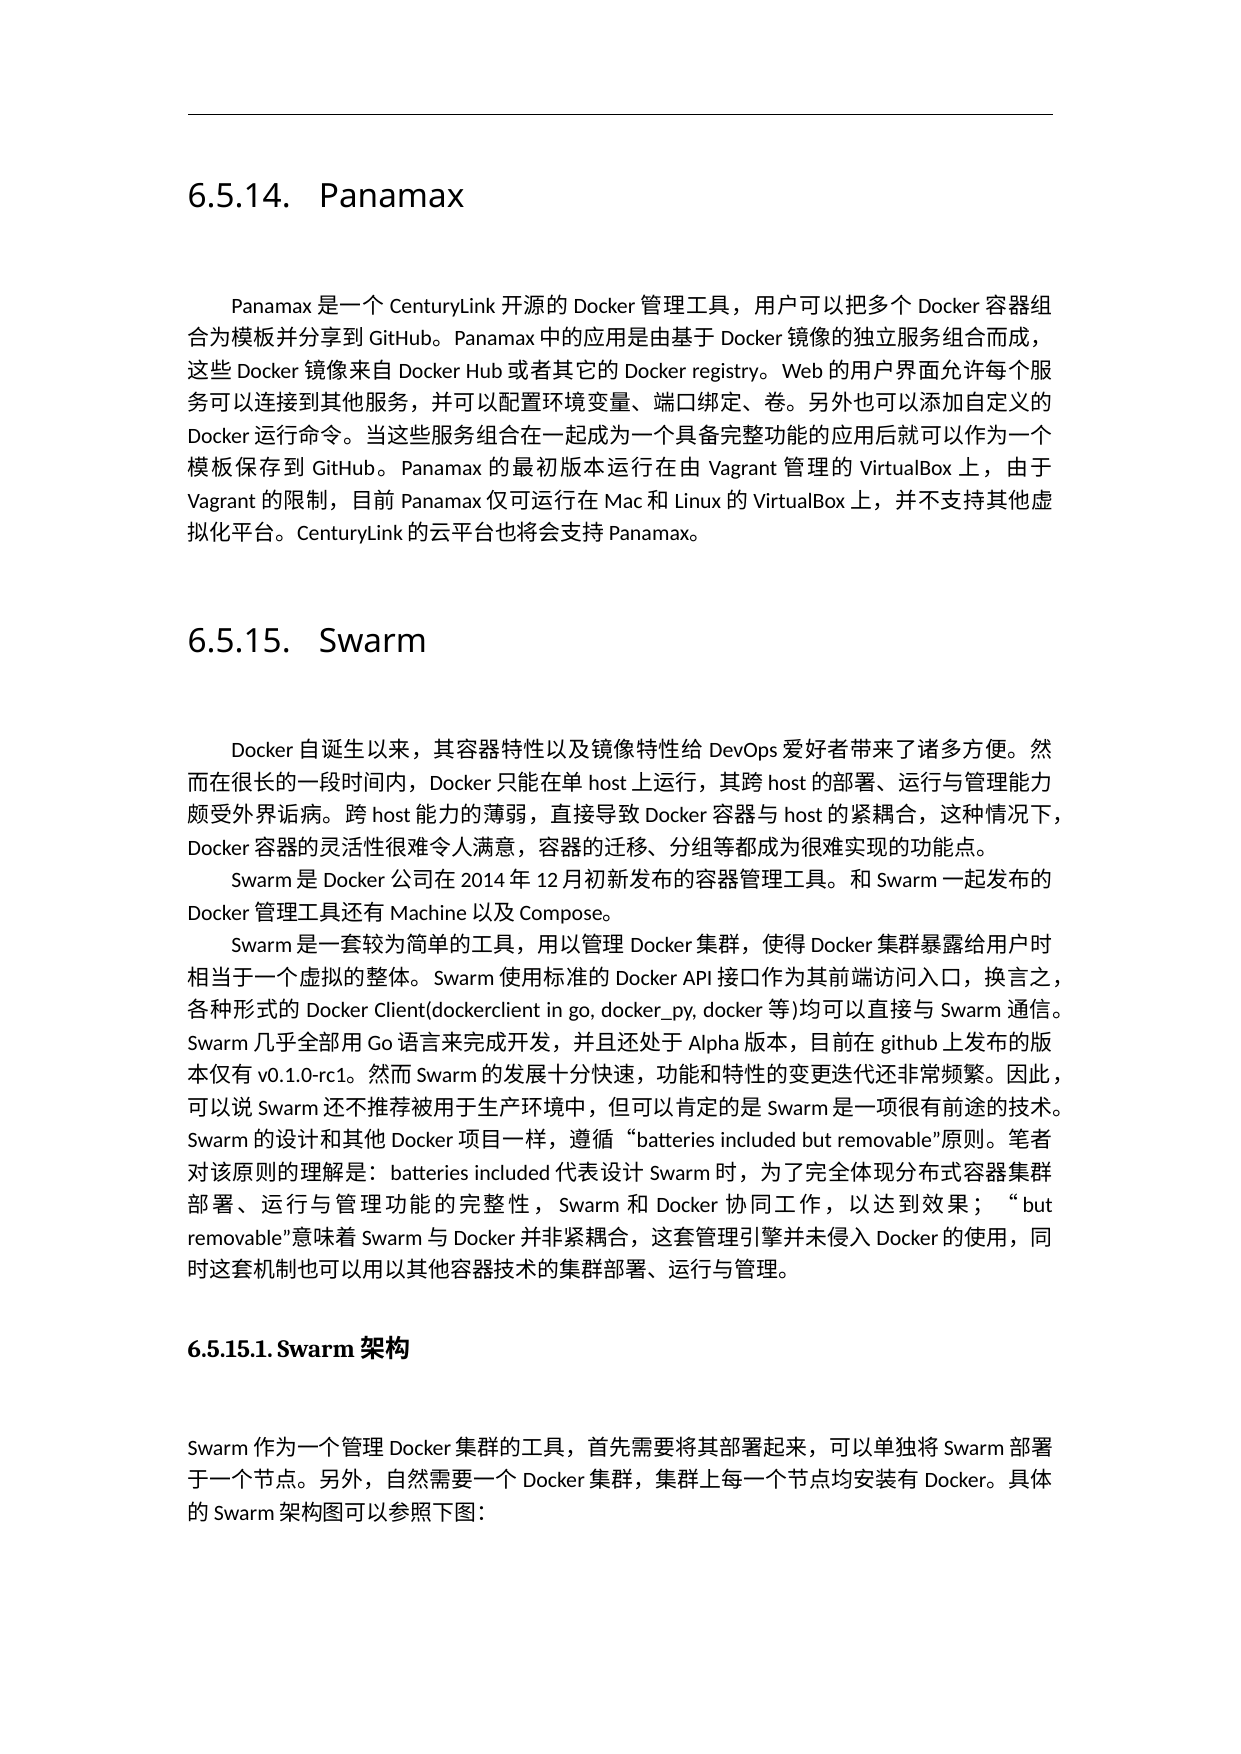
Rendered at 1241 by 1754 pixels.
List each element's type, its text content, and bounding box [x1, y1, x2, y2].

text Docker自诞生以来，其容器特性以及镜像特性给DevOps爱好者带来了诸多方便。然而在很长的一段时间内，Docker只能在单host上运行，其跨host的部署、运行与管理能力颇受外界诟病。跨host能力的薄弱，直接导致Docker容器与host的紧耦合，这种情况下，Docker容器的灵活性很难令人满意，容器的迁移、分组等都成为很难实现的功能点。 [187, 732, 1053, 862]
subtitle Swarm [187, 607, 1053, 672]
subtitle Panamax [187, 162, 1053, 227]
text Swarm是一套较为简单的工具，用以管理Docker集群，使得Docker集群暴露给用户时相当于一个虚拟的整体。Swarm使用标准的Docker API接口作为其前端访问入口，换言之，各种形式的Docker Client(dockerclient in go, docker_py, docker等)均可以直接与Swarm通信。Swarm几乎全部用Go语言来完成开发，并且还处于Alpha版本，目前在github上发布的版本仅有v0.1.0-rc1。然而Swarm的发展十分快速，功能和特性的变更迭代还非常频繁。因此，可以说Swarm还不推荐被用于生产环境中，但可以肯定的是Swarm是一项很有前途的技术。Swarm的设计和其他Docker项目一样，遵循“batteries included but removable”原则。笔者对该原则的理解是：batteries included代表设计Swarm时，为了完全体现分布式容器集群部署、运行与管理功能的完整性，Swarm和Docker协同工作，以达到效果；“but removable”意味着Swarm与Docker并非紧耦合，这套管理引擎并未侵入Docker的使用，同时这套机制也可以用以其他容器技术的集群部署、运行与管理。 [187, 927, 1053, 1284]
subtitle Swarm架构 [187, 1314, 1053, 1379]
text Panamax是一个CenturyLink开源的Docker管理工具，用户可以把多个Docker容器组合为模板并分享到GitHub。Panamax中的应用是由基于Docker镜像的独立服务组合而成，这些Docker镜像来自Docker Hub或者其它的Docker registry。Web的用户界面允许每个服务可以连接到其他服务，并可以配置环境变量、端口绑定、卷。另外也可以添加自定义的Docker运行命令。当这些服务组合在一起成为一个具备完整功能的应用后就可以作为一个模板保存到GitHub。Panamax的最初版本运行在由Vagrant管理的VirtualBox上，由于Vagrant的限制，目前Panamax仅可运行在Mac和Linux的VirtualBox上，并不支持其他虚拟化平台。CenturyLink的云平台也将会支持Panamax。 [187, 287, 1053, 547]
text Swarm作为一个管理Docker集群的工具，首先需要将其部署起来，可以单独将Swarm部署于一个节点。另外，自然需要一个Docker集群，集群上每一个节点均安装有Docker。具体的Swarm架构图可以参照下图： [187, 1429, 1053, 1527]
text Swarm是Docker公司在2014年12月初新发布的容器管理工具。和Swarm一起发布的Docker管理工具还有Machine以及Compose。 [187, 862, 1053, 927]
